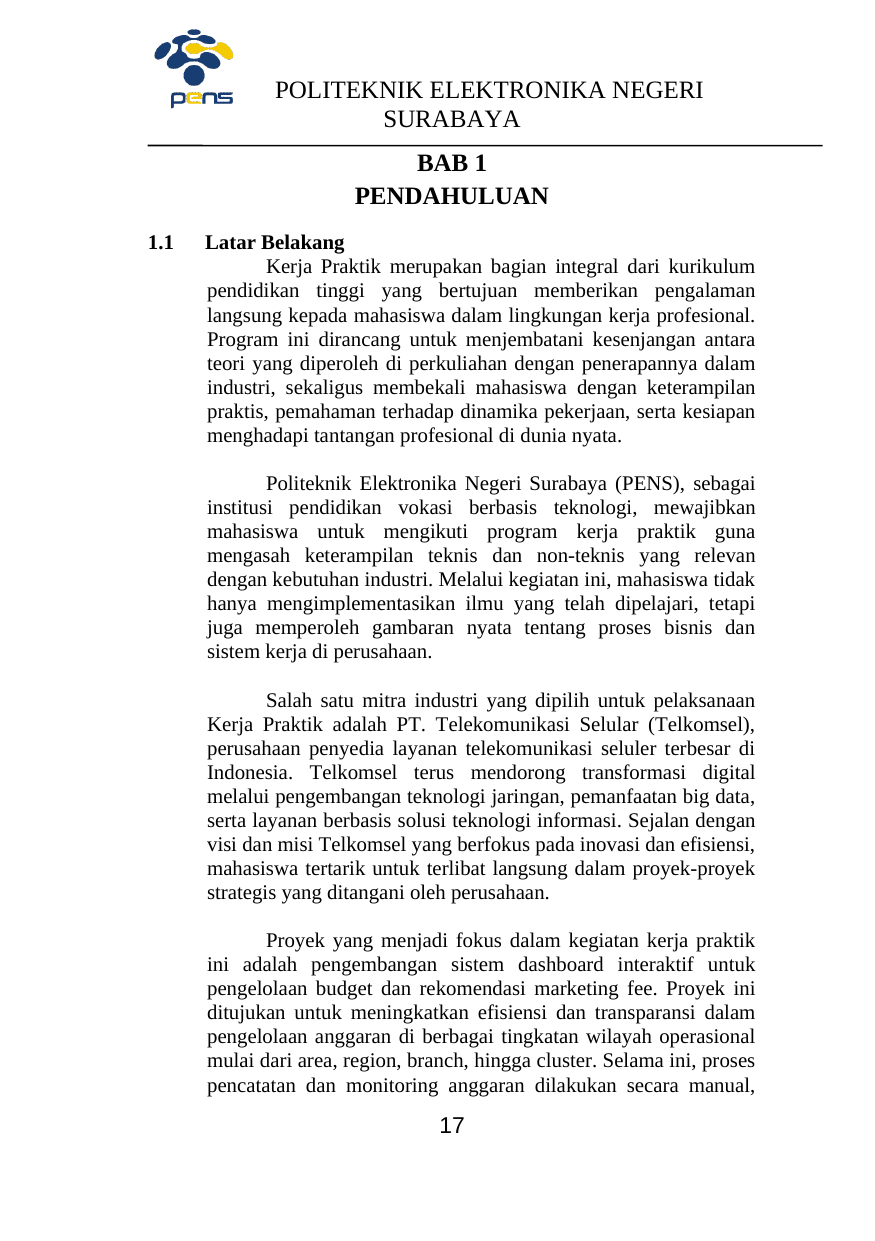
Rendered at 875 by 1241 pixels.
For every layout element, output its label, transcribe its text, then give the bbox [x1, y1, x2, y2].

picture [147, 22, 242, 117]
text PENDAHULUAN [148, 181, 756, 209]
subtitle 1.1 Latar Belakang [148, 230, 756, 254]
text Kerja Praktik merupakan bagian integral dari kurikulum pendidikan tinggi yang bertujuan memberikan pengalaman langsung kepada mahasiswa dalam lingkungan kerja profesional. Program ini dirancang untuk menjembatani kesenjangan antara teori yang diperoleh di perkuliahan dengan penerapannya dalam industri, sekaligus membekali mahasiswa dengan keterampilan praktis, pemahaman terhadap dinamika pekerjaan, serta kesiapan menghadapi tantangan profesional di dunia nyata. [207, 254, 756, 447]
text Salah satu mitra industri yang dipilih untuk pelaksanaan Kerja Praktik adalah PT. Telekomunikasi Selular (Telkomsel), perusahaan penyedia layanan telekomunikasi seluler terbesar di Indonesia. Telkomsel terus mendorong transformasi digital melalui pengembangan teknologi jaringan, pemanfaatan big data, serta layanan berbasis solusi teknologi informasi. Sejalan dengan visi dan misi Telkomsel yang berfokus pada inovasi dan efisiensi, mahasiswa tertarik untuk terlibat langsung dalam proyek-proyek strategis yang ditangani oleh perusahaan. [207, 687, 756, 904]
text Politeknik Elektronika Negeri Surabaya (PENS), sebagai institusi pendidikan vokasi berbasis teknologi, mewajibkan mahasiswa untuk mengikuti program kerja praktik guna mengasah keterampilan teknis dan non-teknis yang relevan dengan kebutuhan industri. Melalui kegiatan ini, mahasiswa tidak hanya mengimplementasikan ilmu yang telah dipelajari, tetapi juga memperoleh gambaran nyata tentang proses bisnis dan sistem kerja di perusahaan. [207, 471, 756, 663]
subtitle BAB 1 [148, 148, 756, 176]
